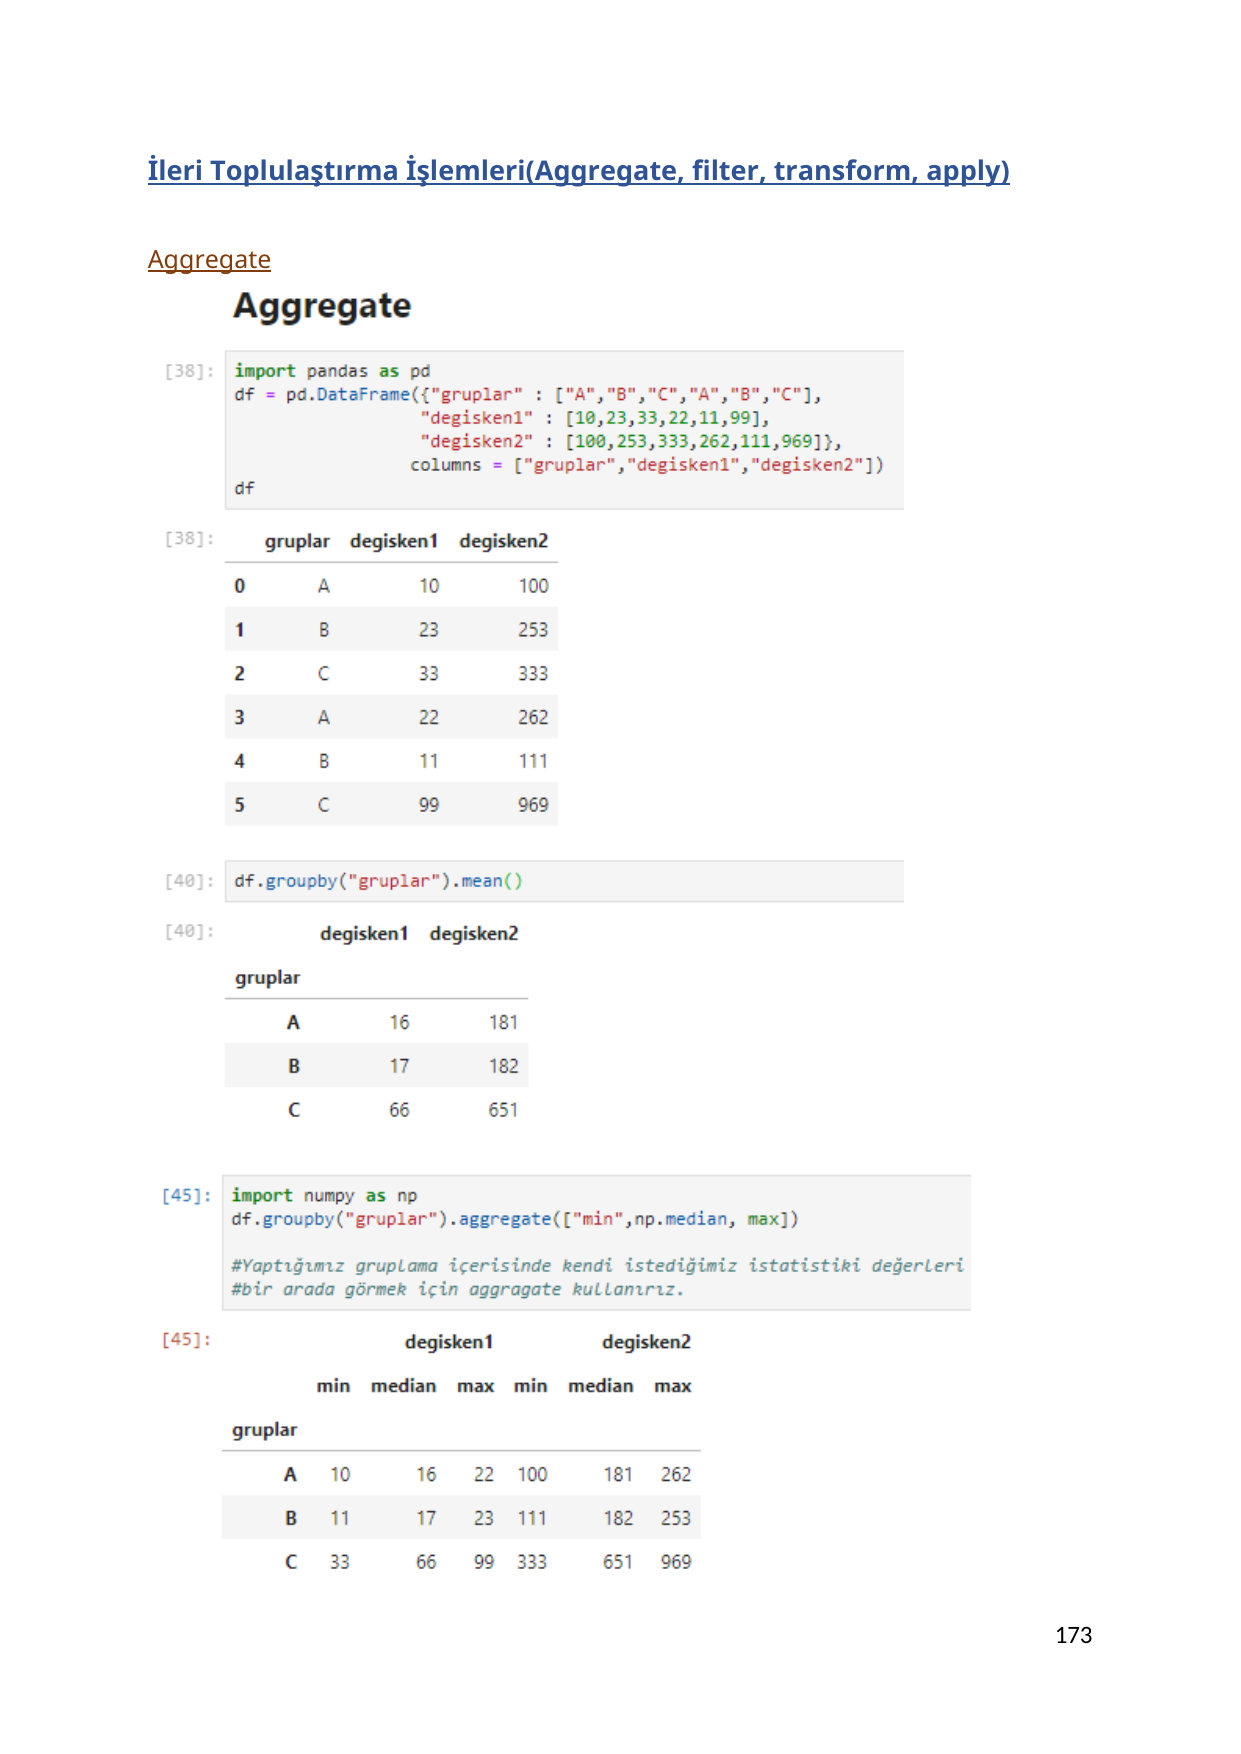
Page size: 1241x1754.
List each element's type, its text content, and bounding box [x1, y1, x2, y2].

picture [147, 1161, 972, 1594]
picture [147, 278, 904, 1142]
subtitle Aggregate [148, 241, 1092, 275]
subtitle İleri Toplulaştırma İşlemleri(Aggregate, filter, transform, apply) [148, 152, 1092, 189]
